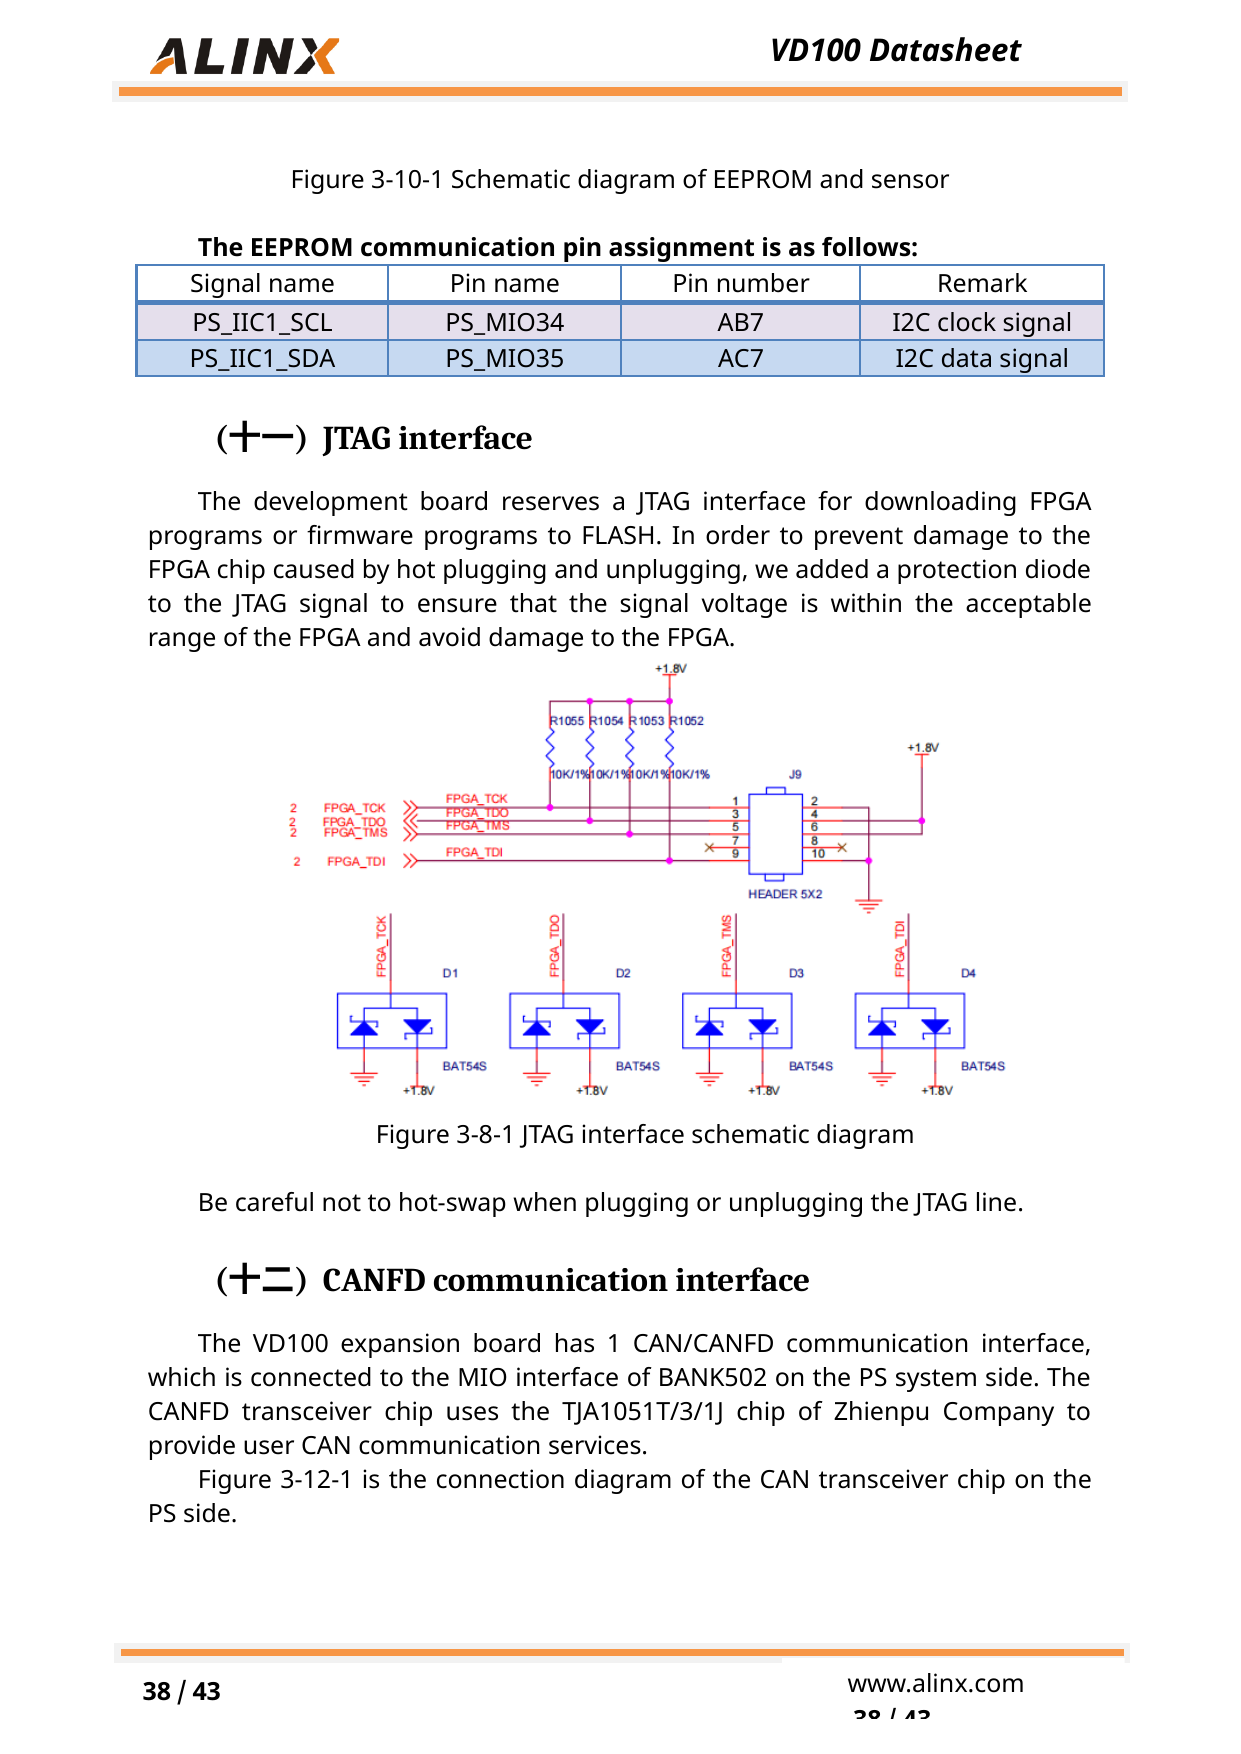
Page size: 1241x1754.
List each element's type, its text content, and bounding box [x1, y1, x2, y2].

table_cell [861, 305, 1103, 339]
text Figure 3-12-1 is the connection diagram of the CAN transceiver chip on the PS side. [148, 1462, 1093, 1530]
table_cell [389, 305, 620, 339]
picture [237, 653, 1053, 1117]
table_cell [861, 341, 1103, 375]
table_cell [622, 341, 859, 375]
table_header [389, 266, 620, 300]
text The EEPROM communication pin assignment is as follows: [148, 230, 1093, 264]
subtitle JTAG interface [214, 411, 1093, 459]
text Figure 3-10-1 Schematic diagram of EEPROM and sensor [148, 162, 1093, 196]
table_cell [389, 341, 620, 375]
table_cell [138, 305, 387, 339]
text Figure 3-8-1 JTAG interface schematic diagram [148, 1117, 1093, 1151]
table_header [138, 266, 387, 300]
picture [148, 34, 339, 80]
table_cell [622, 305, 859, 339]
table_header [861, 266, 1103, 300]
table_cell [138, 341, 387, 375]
subtitle CANFD communication interface [214, 1253, 1093, 1301]
text Be careful not to hot-swap when plugging or unplugging the JTAG line. [148, 1185, 1093, 1219]
text The development board reserves a JTAG interface for downloading FPGA programs or firmware programs to FLASH. In order to prevent damage to the FPGA chip caused by hot plugging and unplugging, we added a protection diode to the JTAG signal to ensure that the signal voltage is within the acceptable range of the FPGA and avoid damage to the FPGA. [148, 483, 1093, 654]
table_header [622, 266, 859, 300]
text The VD100 expansion board has 1 CAN/CANFD communication interface, which is connected to the MIO interface of BANK502 on the PS system side. The CANFD transceiver chip uses the TJA1051T/3/1J chip of Zhienpu Company to provide user CAN communication services. [148, 1325, 1093, 1462]
